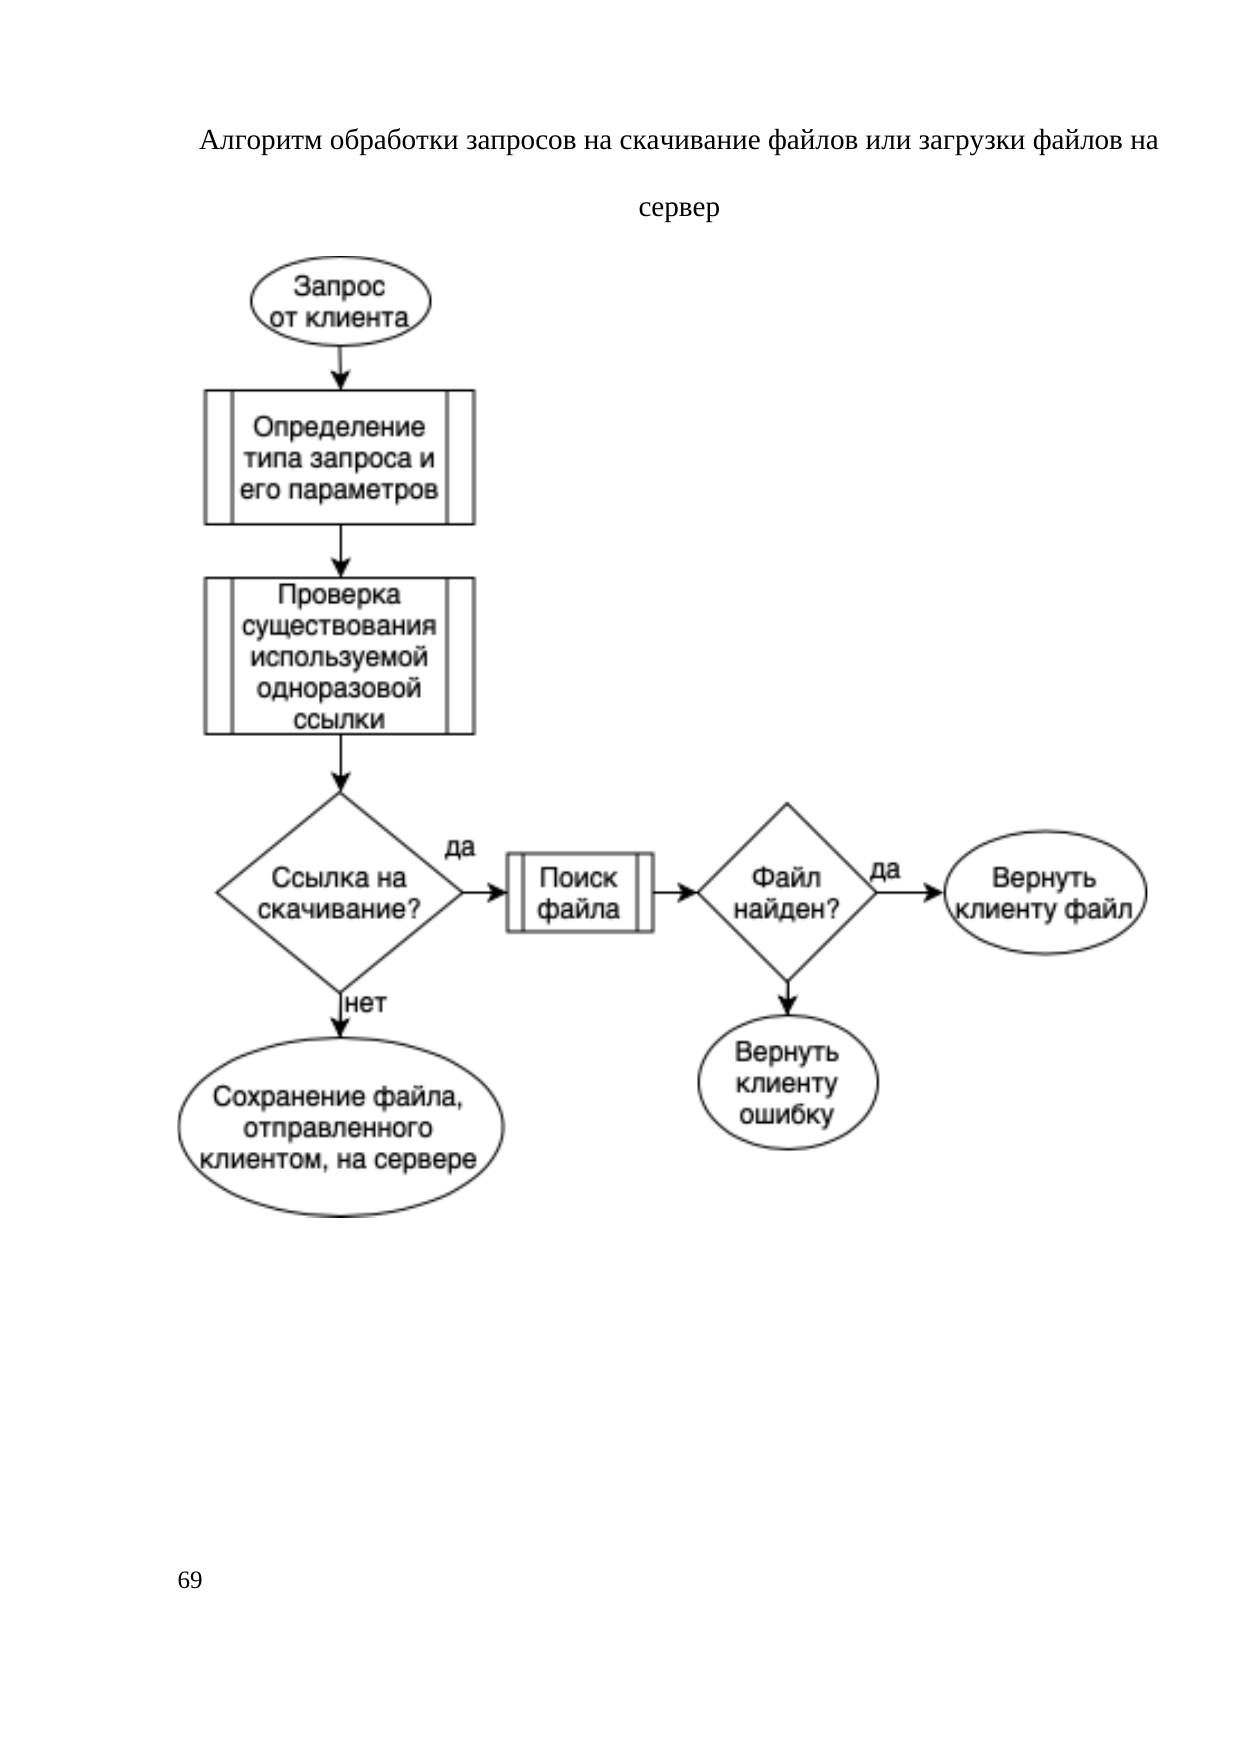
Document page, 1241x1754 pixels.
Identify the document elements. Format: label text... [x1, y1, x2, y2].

subtitle Алгоритм обработки запросов на скачивание файлов или загрузки файлов на сервер [177, 122, 1181, 223]
picture [177, 256, 1148, 1218]
